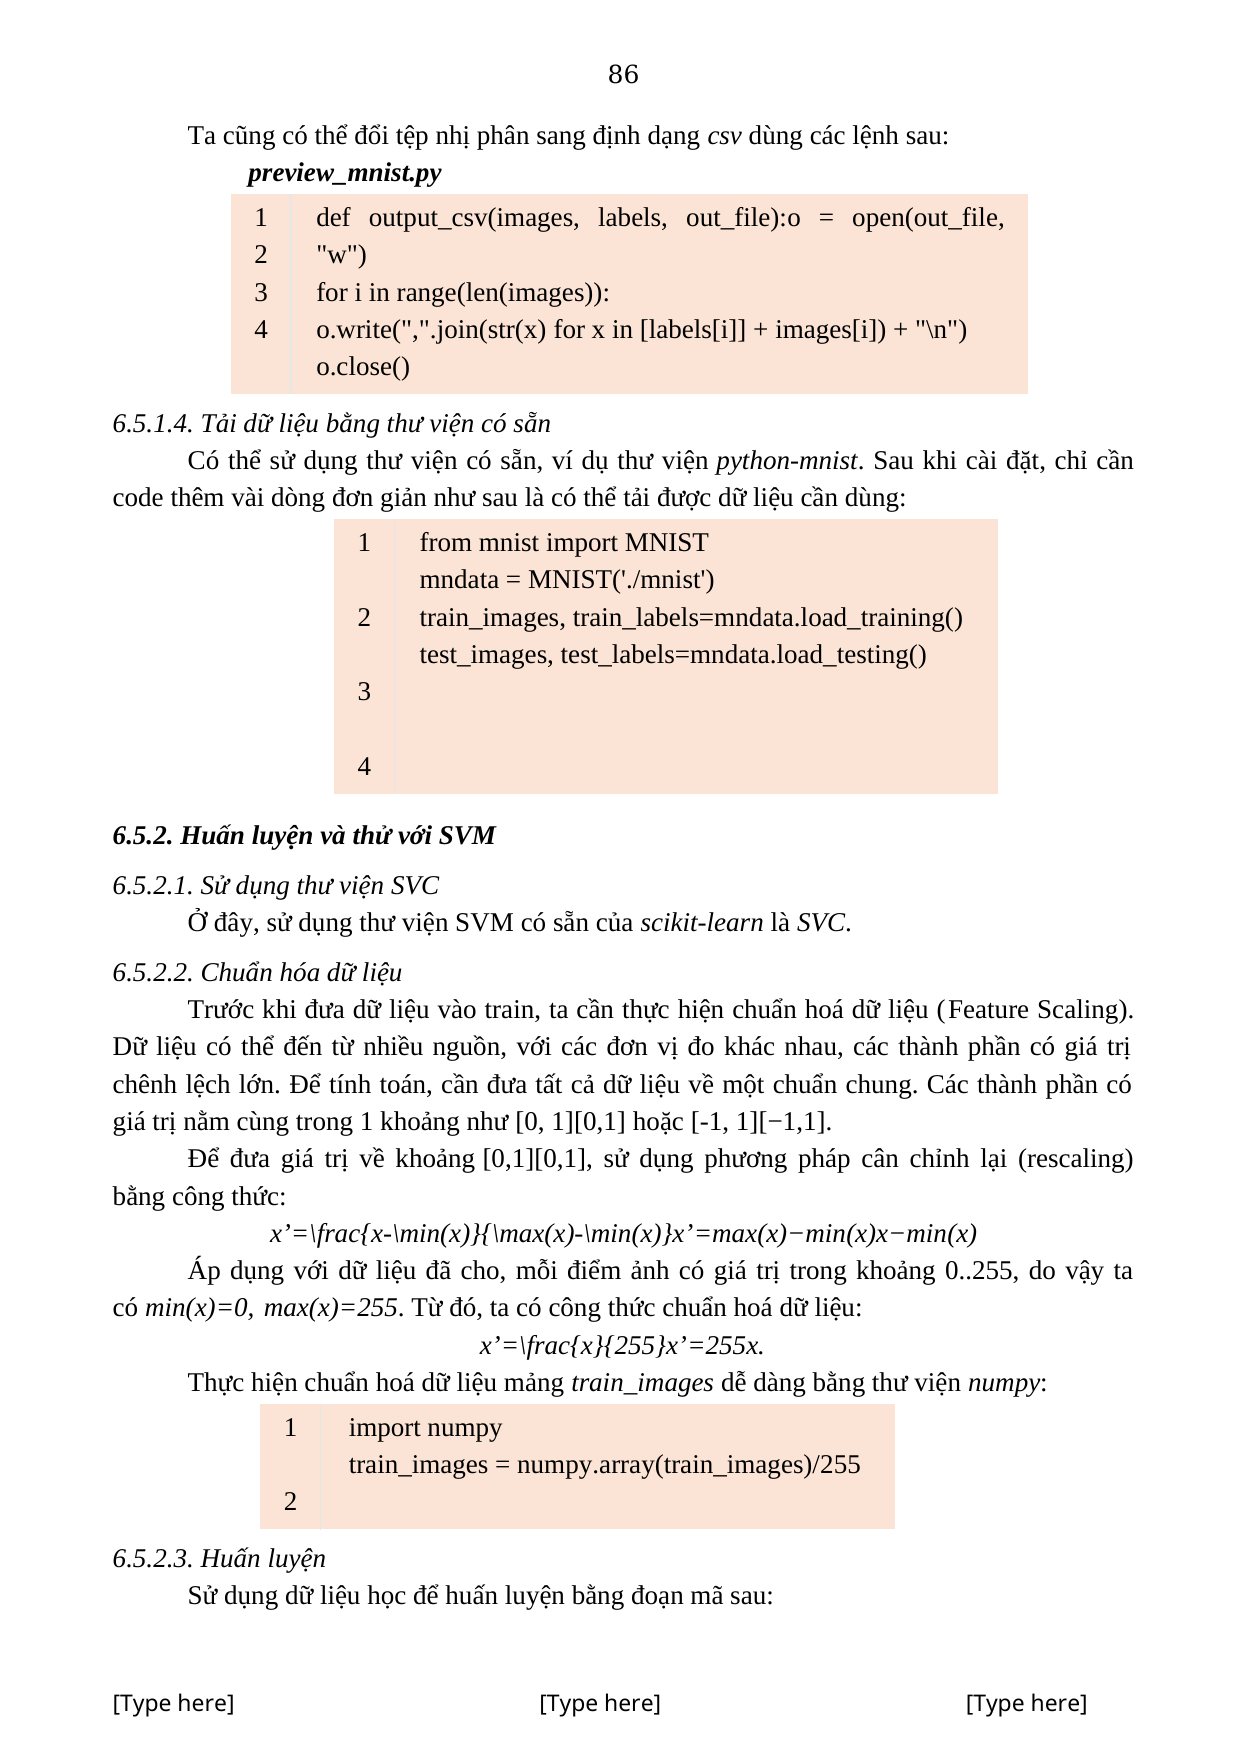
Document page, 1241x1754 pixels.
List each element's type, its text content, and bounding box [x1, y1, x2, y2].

text 6.5.2.2. Chuẩn hóa dữ liệu [112, 956, 1134, 987]
text Sử dụng dữ liệu học để huấn luyện bằng đoạn mã sau: [112, 1579, 1134, 1611]
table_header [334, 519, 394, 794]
text x’=\frac{x}{255}x’=255x​. [112, 1329, 1134, 1360]
text Có thể sử dụng thư viện có sẵn, ví dụ thư viện python-mnist. Sau khi cài đặt, chỉ cần code thêm vài dòng đơn giản như sau là có thể tải được dữ liệu cần dùng: [112, 444, 1134, 513]
text 6.5.2.3. Huấn luyện [112, 1542, 1134, 1573]
text 6.5.1.4. Tải dữ liệu bằng thư viện có sẵn [112, 407, 1134, 438]
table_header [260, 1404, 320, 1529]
text 6.5.2. Huấn luyện và thử với SVM [112, 819, 1134, 850]
text Ở đây, sử dụng thư viện SVM có sẵn của scikit-learn là SVC. [112, 906, 1134, 937]
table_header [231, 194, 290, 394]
text 6.5.2.1. Sử dụng thư viện SVC [112, 869, 1134, 900]
text Áp dụng với dữ liệu đã cho, mỗi điểm ảnh có giá trị trong khoảng 0..255, do vậy ta có min(x)=0, max(x)=255. Từ đó, ta có công thức chuẩn hoá dữ liệu: [112, 1254, 1134, 1323]
text Thực hiện chuẩn hoá dữ liệu mảng train_images dễ dàng bằng thư viện numpy: [112, 1366, 1134, 1397]
text Trước khi đưa dữ liệu vào train, ta cần thực hiện chuẩn hoá dữ liệu (Feature Scaling). Dữ liệu có thể đến từ nhiều nguồn, với các đơn vị đo khác nhau, các thành phần có giá trị chênh lệch lớn. Để tính toán, cần đưa tất cả dữ liệu về một chuẩn chung. Các thành phần có giá trị nằm cùng trong 1 khoảng như [0, 1][0,1] hoặc [-1, 1][−1,1]. [112, 993, 1134, 1136]
text x’=\frac{x-\min(x)}{\max(x)-\min(x)}x’=max(x)−min(x)x−min(x)​ [112, 1217, 1134, 1248]
text Để đưa giá trị về khoảng [0,1][0,1], sử dụng phương pháp cân chỉnh lại (rescaling) bằng công thức: [112, 1142, 1134, 1211]
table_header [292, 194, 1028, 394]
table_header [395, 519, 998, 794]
text preview_mnist.py [112, 156, 1134, 187]
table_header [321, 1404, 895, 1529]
text Ta cũng có thể đổi tệp nhị phân sang định dạng csv dùng các lệnh sau: [112, 119, 1134, 150]
